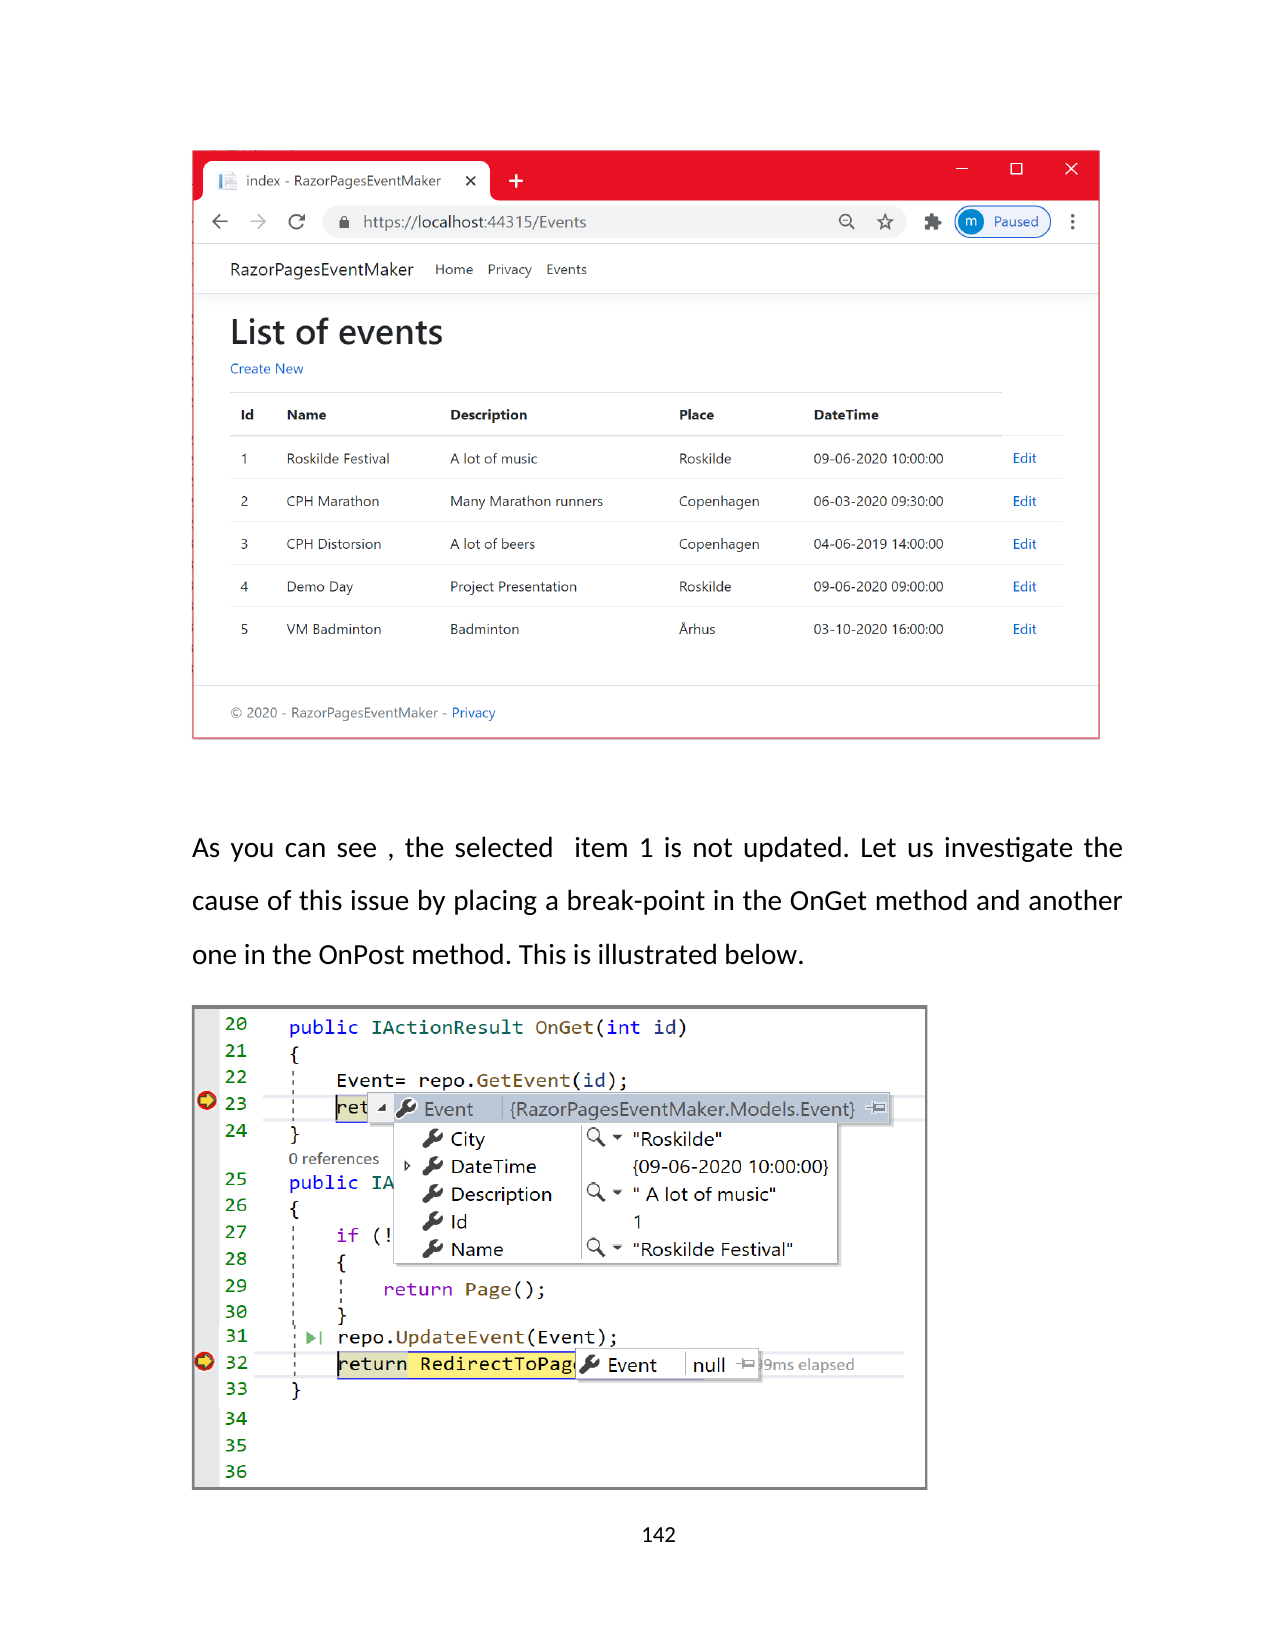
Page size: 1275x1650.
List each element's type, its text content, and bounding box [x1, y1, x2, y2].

picture [191, 1005, 928, 1490]
text As you can see , the selected item 1 is not updated. Let us investigate the cause of this issue by placing a break-point in the OnGet method and another one in the OnPost method. This is illustrated below. [192, 829, 1125, 971]
picture [191, 150, 1100, 740]
